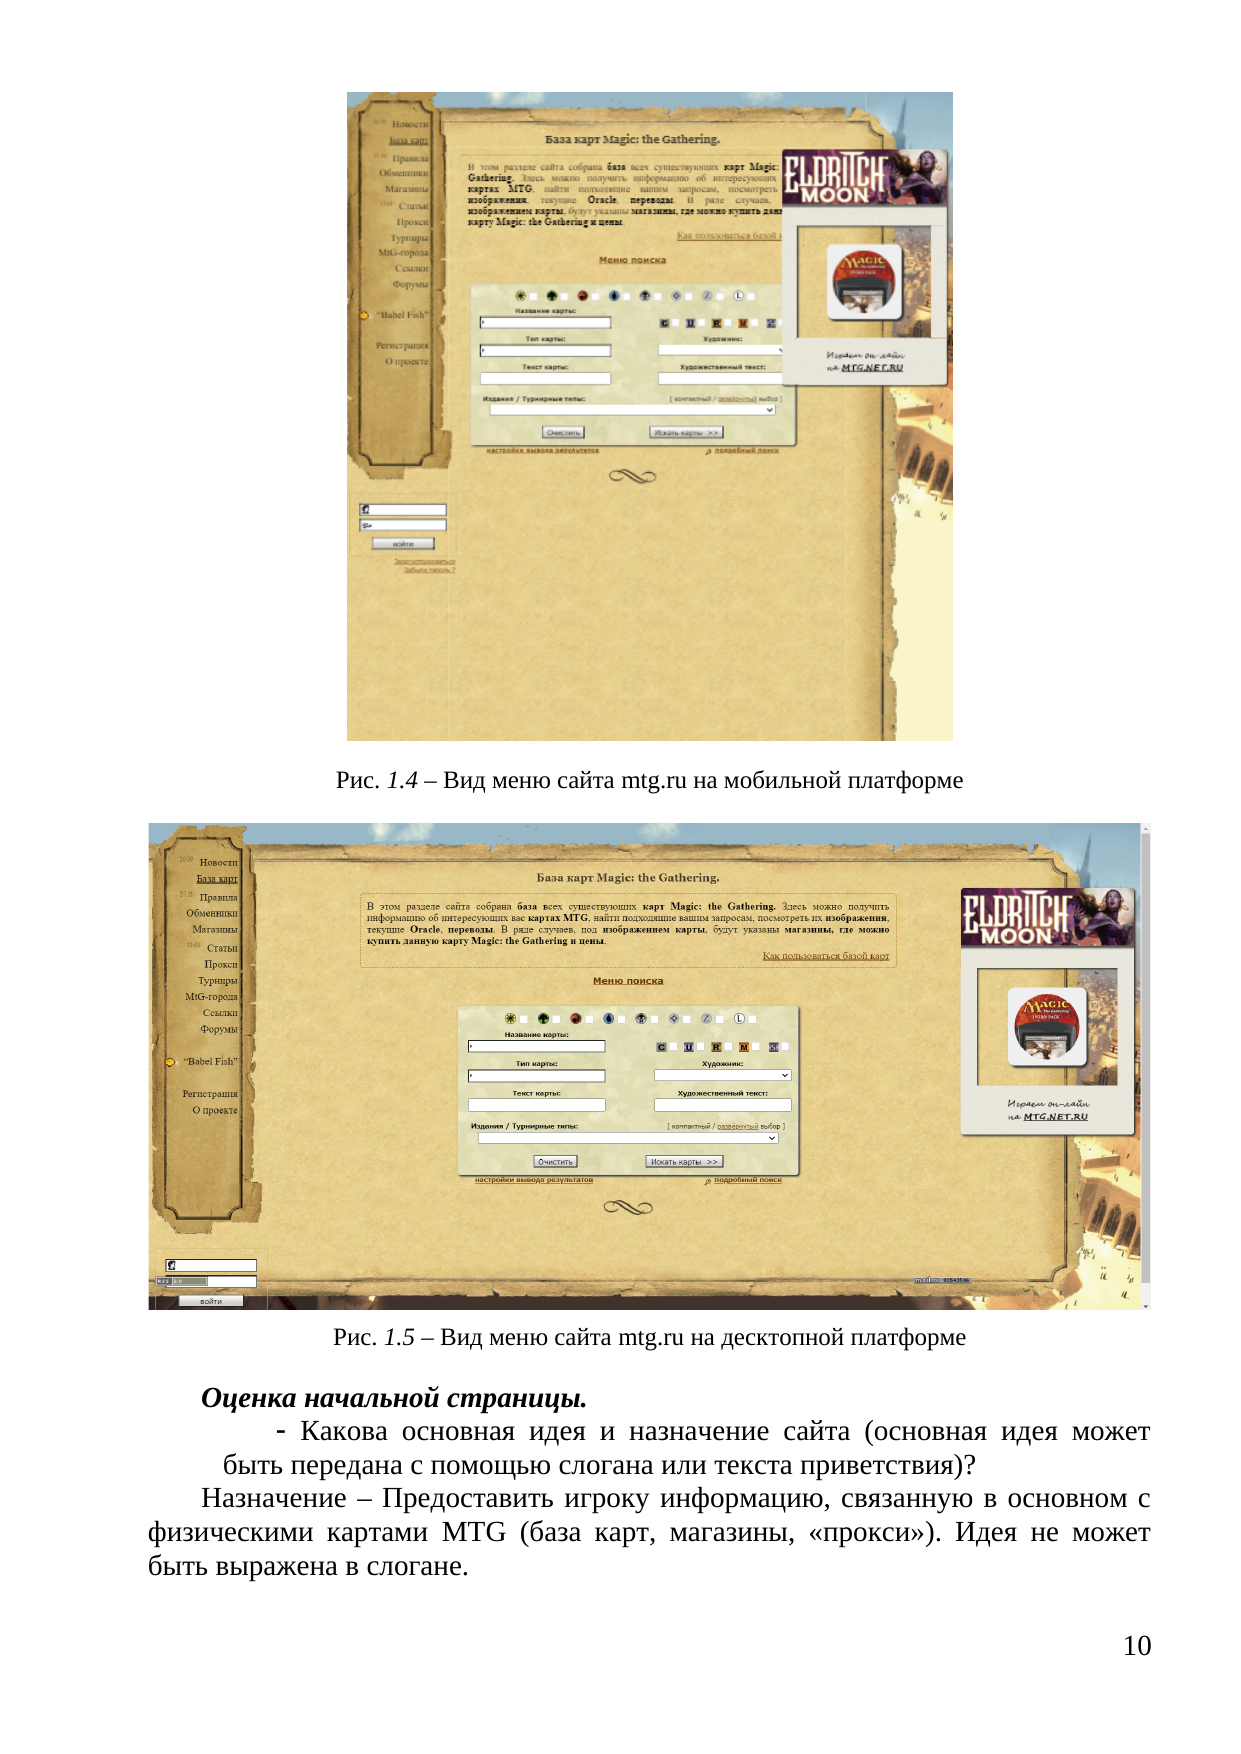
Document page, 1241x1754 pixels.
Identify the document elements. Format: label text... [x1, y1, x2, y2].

text Оценка начальной страницы. [148, 1380, 1152, 1413]
text Рис. 1.5 – Вид меню сайта mtg.ru на десктопной платформе [148, 1322, 1152, 1351]
picture [148, 823, 1151, 1310]
text Рис. 1.4 – Вид меню сайта mtg.ru на мобильной платформе [148, 765, 1152, 794]
text Назначение – Предоставить игроку информацию, связанную в основном с физическими картами MTG (база карт, магазины, «прокси»). Идея не может быть выражена в слогане. [148, 1481, 1152, 1581]
list Какова основная идея и назначение сайта (основная идея может быть передана с помощью слогана или текста приветствия)? [223, 1413, 1152, 1481]
picture [347, 92, 953, 741]
